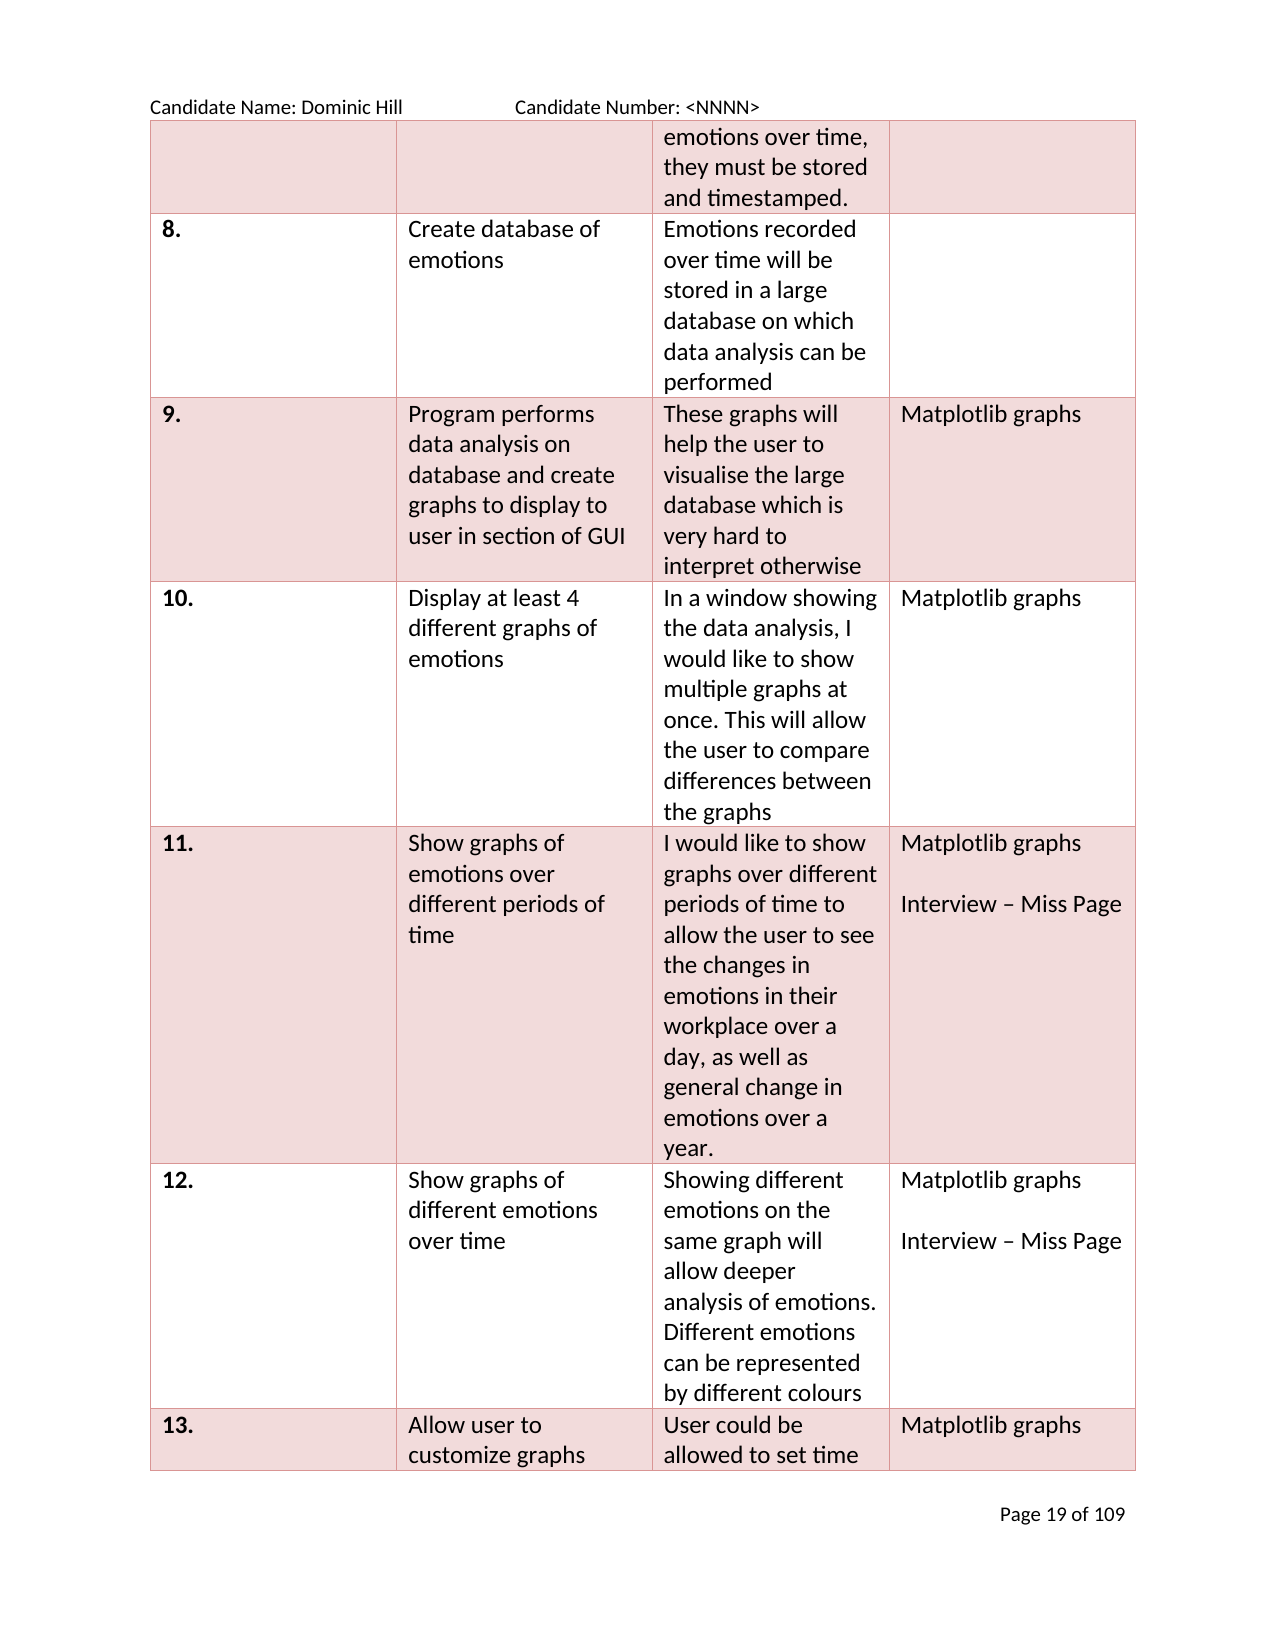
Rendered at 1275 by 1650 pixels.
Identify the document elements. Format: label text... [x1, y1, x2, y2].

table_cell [653, 121, 889, 213]
table_cell Show graphs of emotions over different periods of time [397, 827, 652, 1163]
table_cell Program performs data analysis on database and create graphs to display to user in section of GUI [397, 398, 652, 581]
table_cell Showing different emotions on the same graph will allow deeper analysis of emotions. Different emotions can be represented by different colours [653, 1164, 889, 1408]
table_cell Matplotlib graphs Interview – Miss Page [890, 1164, 1135, 1408]
table_cell 12. [151, 1164, 396, 1408]
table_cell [397, 1409, 652, 1470]
table_cell Emotions recorded over time will be stored in a large database on which data analysis can be performed [653, 214, 889, 397]
table_cell 8. [151, 214, 396, 397]
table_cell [653, 1409, 889, 1470]
table_cell 11. [151, 827, 396, 1163]
table_cell Matplotlib graphs [890, 398, 1135, 581]
table_cell Display at least 4 different graphs of emotions [397, 582, 652, 826]
table_cell These graphs will help the user to visualise the large database which is very hard to interpret otherwise [653, 398, 889, 581]
table_cell In a window showing the data analysis, I would like to show multiple graphs at once. This will allow the user to compare differences between the graphs [653, 582, 889, 826]
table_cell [397, 121, 652, 213]
table_cell 9. [151, 398, 396, 581]
table_cell Matplotlib graphs [890, 582, 1135, 826]
table_cell 13. [151, 1409, 396, 1470]
table_cell Show graphs of different emotions over time [397, 1164, 652, 1408]
table_cell 10. [151, 582, 396, 826]
table_cell [890, 214, 1135, 397]
table_cell Create database of emotions [397, 214, 652, 397]
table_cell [890, 1409, 1135, 1470]
table_cell Matplotlib graphs Interview – Miss Page [890, 827, 1135, 1163]
table_cell 7. [151, 121, 396, 213]
table_cell [890, 121, 1135, 213]
table_cell I would like to show graphs over different periods of time to allow the user to see the changes in emotions in their workplace over a day, as well as general change in emotions over a year. [653, 827, 889, 1163]
